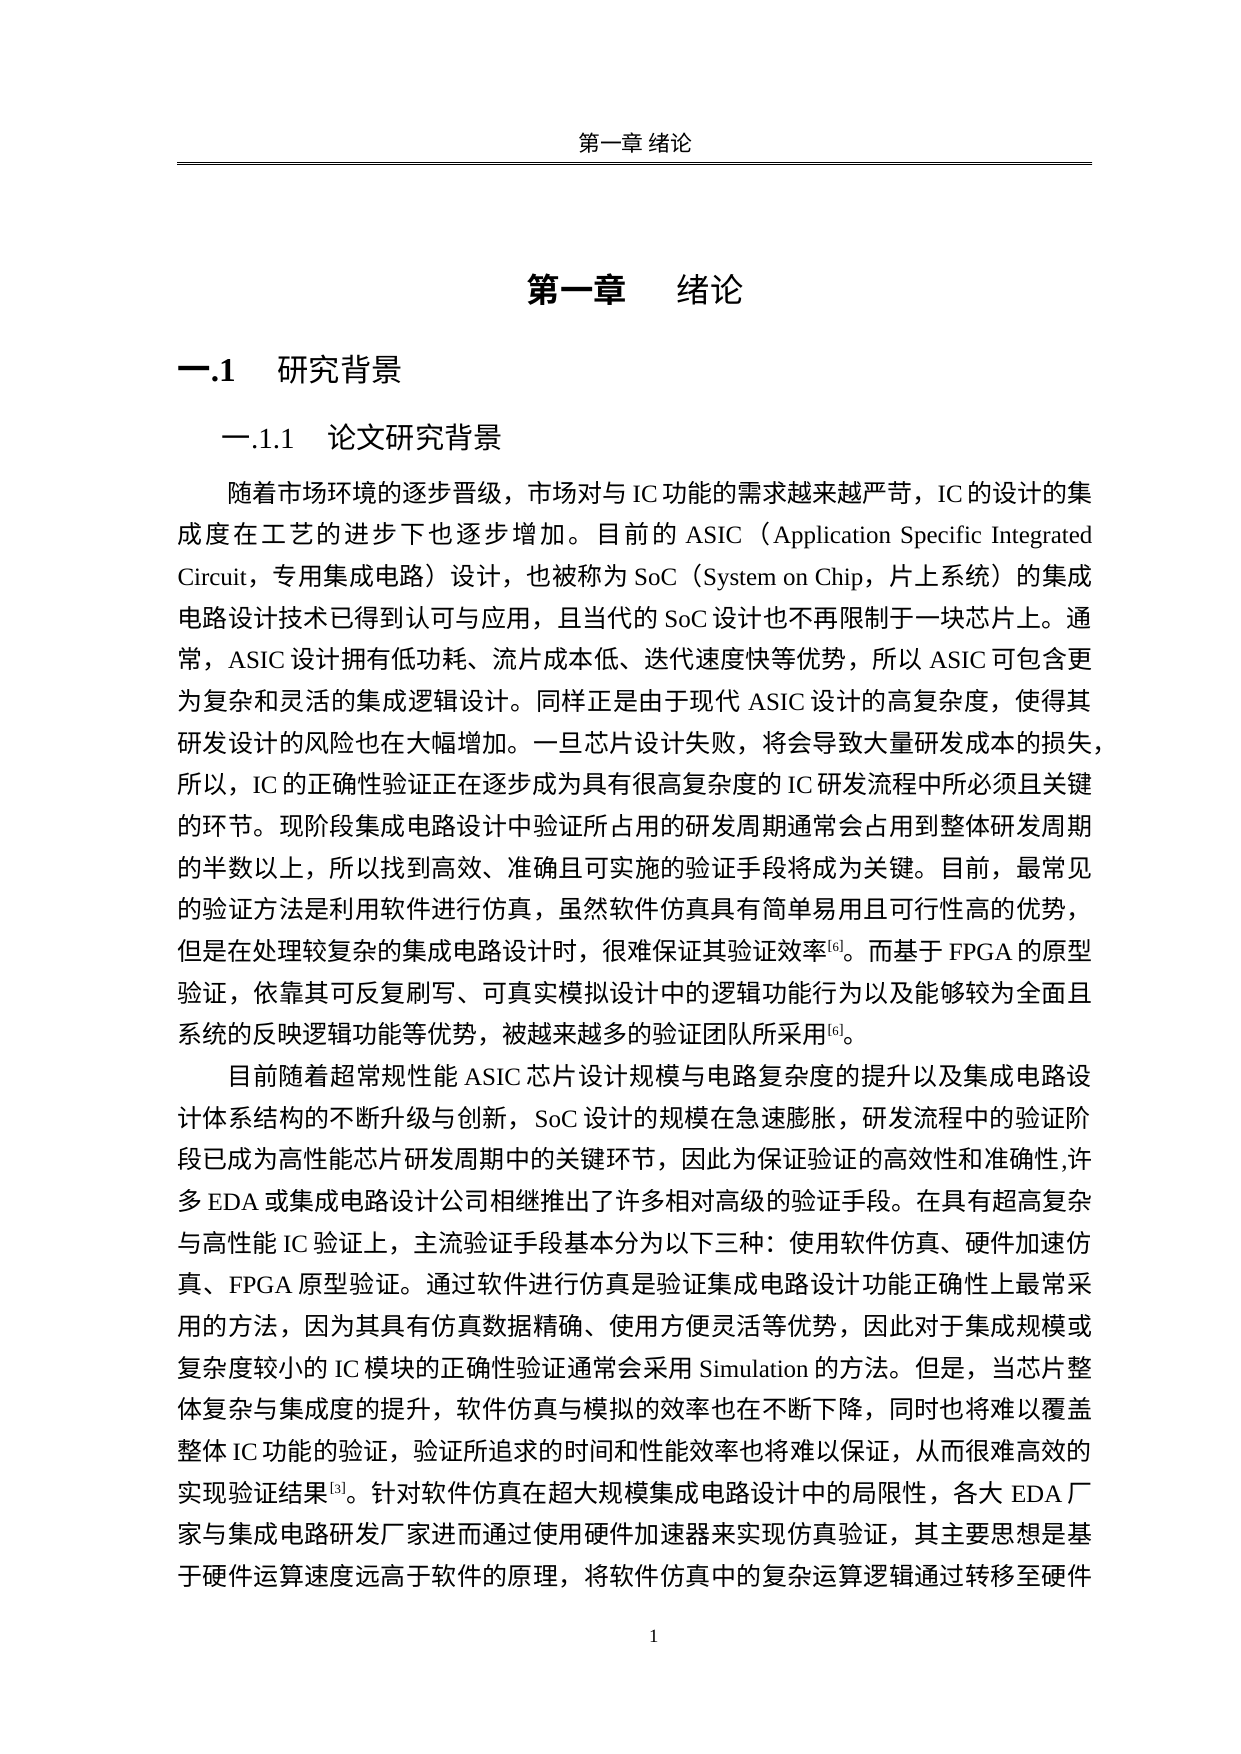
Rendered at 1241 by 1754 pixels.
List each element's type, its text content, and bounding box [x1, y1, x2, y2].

subtitle 绪论 [177, 269, 1092, 311]
subtitle 论文研究背景 [222, 415, 1092, 456]
text 随着市场环境的逐步晋级，市场对与IC功能的需求越来越严苛，IC的设计的集成度在工艺的进步下也逐步增加。目前的ASIC（Application Specific Integrated Circuit，专用集成电路）设计，也被称为SoC（System on Chip，片上系统）的集成电路设计技术已得到认可与应用，且当代的SoC设计也不再限制于一块芯片上。通常，ASIC设计拥有低功耗、流片成本低、迭代速度快等优势，所以ASIC可包含更为复杂和灵活的集成逻辑设计。同样正是由于现代ASIC设计的高复杂度，使得其研发设计的风险也在大幅增加。一旦芯片设计失败，将会导致大量研发成本的损失，所以，IC的正确性验证正在逐步成为具有很高复杂度的IC研发流程中所必须且关键的环节。现阶段集成电路设计中验证所占用的研发周期通常会占用到整体研发周期的半数以上，所以找到高效、准确且可实施的验证手段将成为关键。目前，最常见的验证方法是利用软件进行仿真，虽然软件仿真具有简单易用且可行性高的优势，但是在处理较复杂的集成电路设计时，很难保证其验证效率[6]。而基于FPGA的原型验证，依靠其可反复刷写、可真实模拟设计中的逻辑功能行为以及能够较为全面且系统的反映逻辑功能等优势，被越来越多的验证团队所采用[6]。 [177, 469, 1092, 1052]
subtitle 研究背景 [177, 348, 1092, 390]
